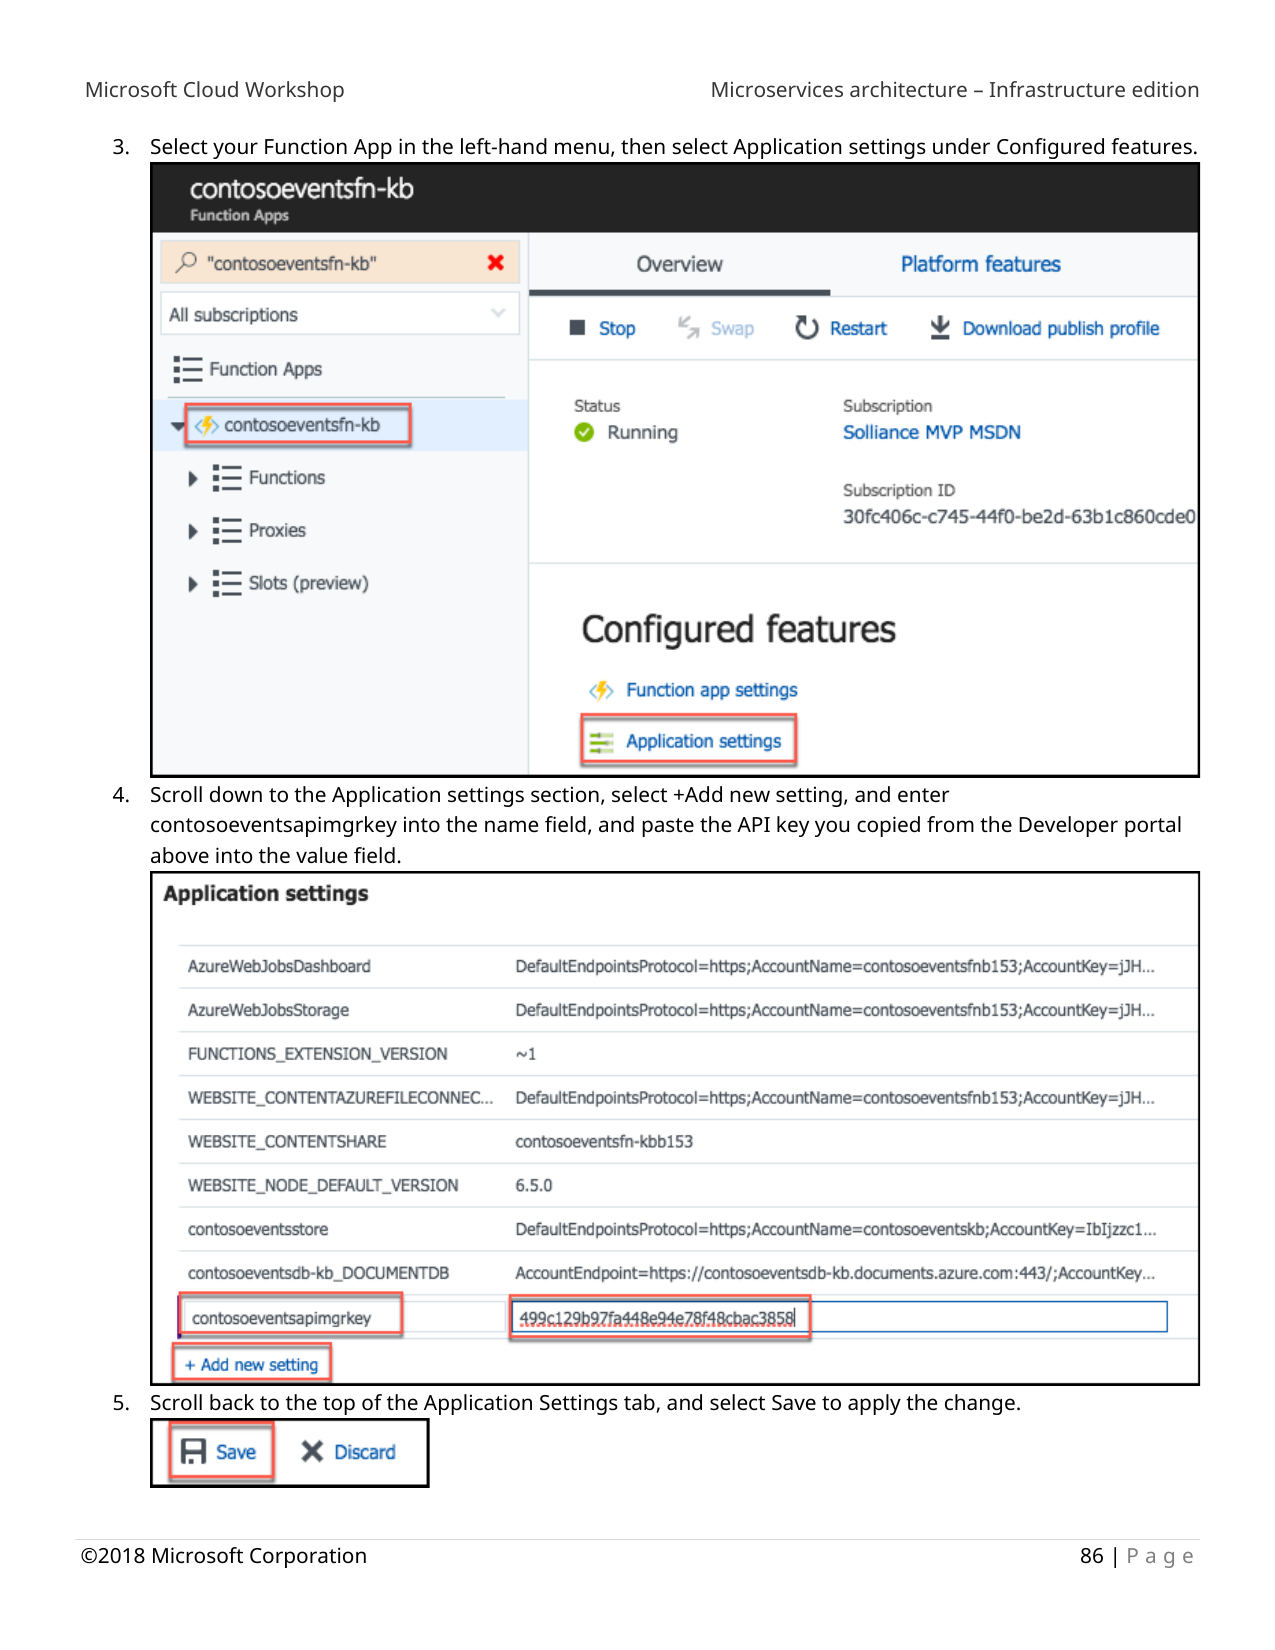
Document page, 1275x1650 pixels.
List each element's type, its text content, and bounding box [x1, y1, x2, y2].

picture [150, 871, 1200, 1386]
picture [150, 162, 1200, 778]
list Scroll back to the top of the Application Settings tab, and select Save to apply the change. [112, 1388, 1200, 1488]
picture [150, 1418, 430, 1488]
